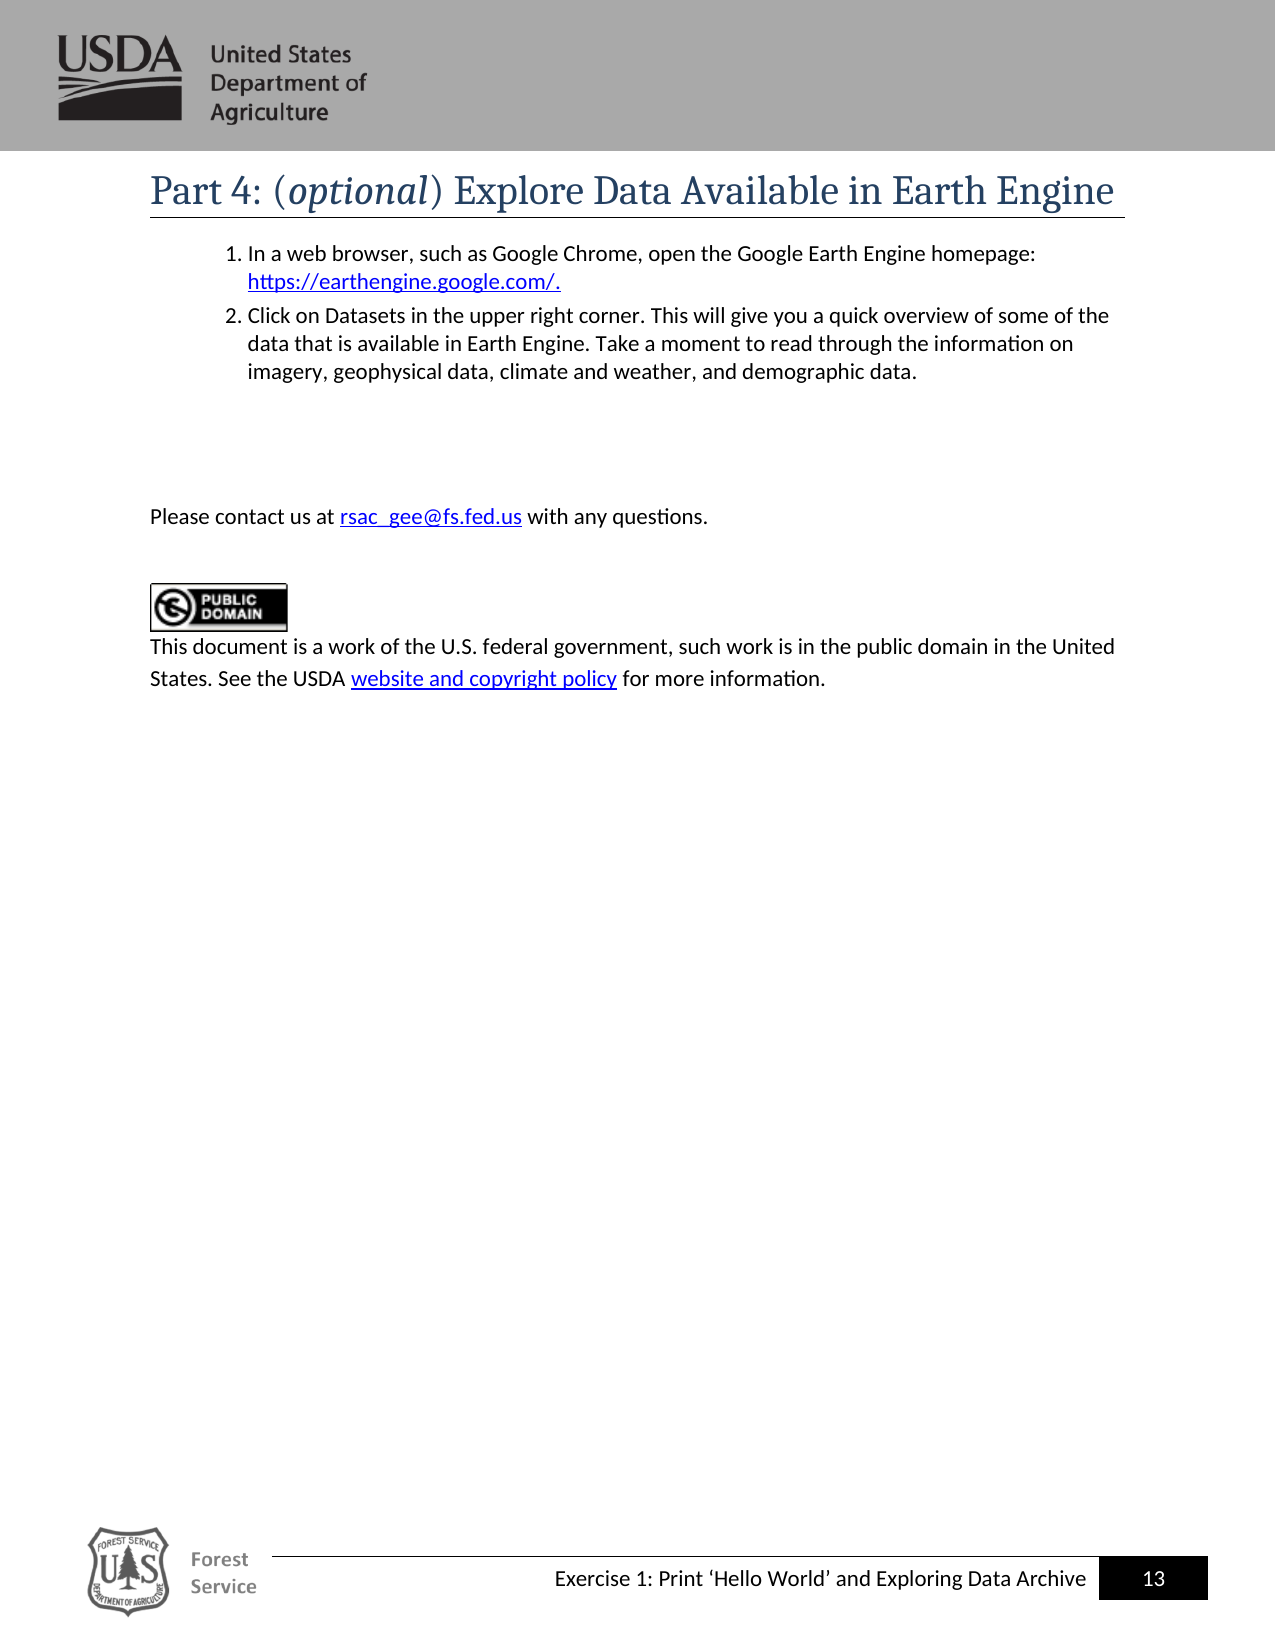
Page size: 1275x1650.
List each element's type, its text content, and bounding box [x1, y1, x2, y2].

text This document is a work of the U.S. federal government, such work is in the public domain in the United States. See the USDA website and copyright policy for more information. [150, 632, 1125, 692]
list Click on Datasets in the upper right corner. This will give you a quick overview of some of the data that is available in Earth Engine. Take a moment to read through the information on imagery, geophysical data, climate and weather, and demographic data. [225, 301, 1125, 385]
picture [80, 1523, 265, 1626]
text Please contact us at rsac_gee@fs.fed.us with any questions. [150, 502, 1125, 530]
list (optional) Explore Data Available in Earth Engine [150, 167, 1125, 217]
list In a web browser, such as Google Chrome, open the Google Earth Engine homepage: https://earthengine.google.com/. [225, 239, 1125, 295]
picture [150, 583, 288, 632]
picture [0, 0, 1275, 151]
